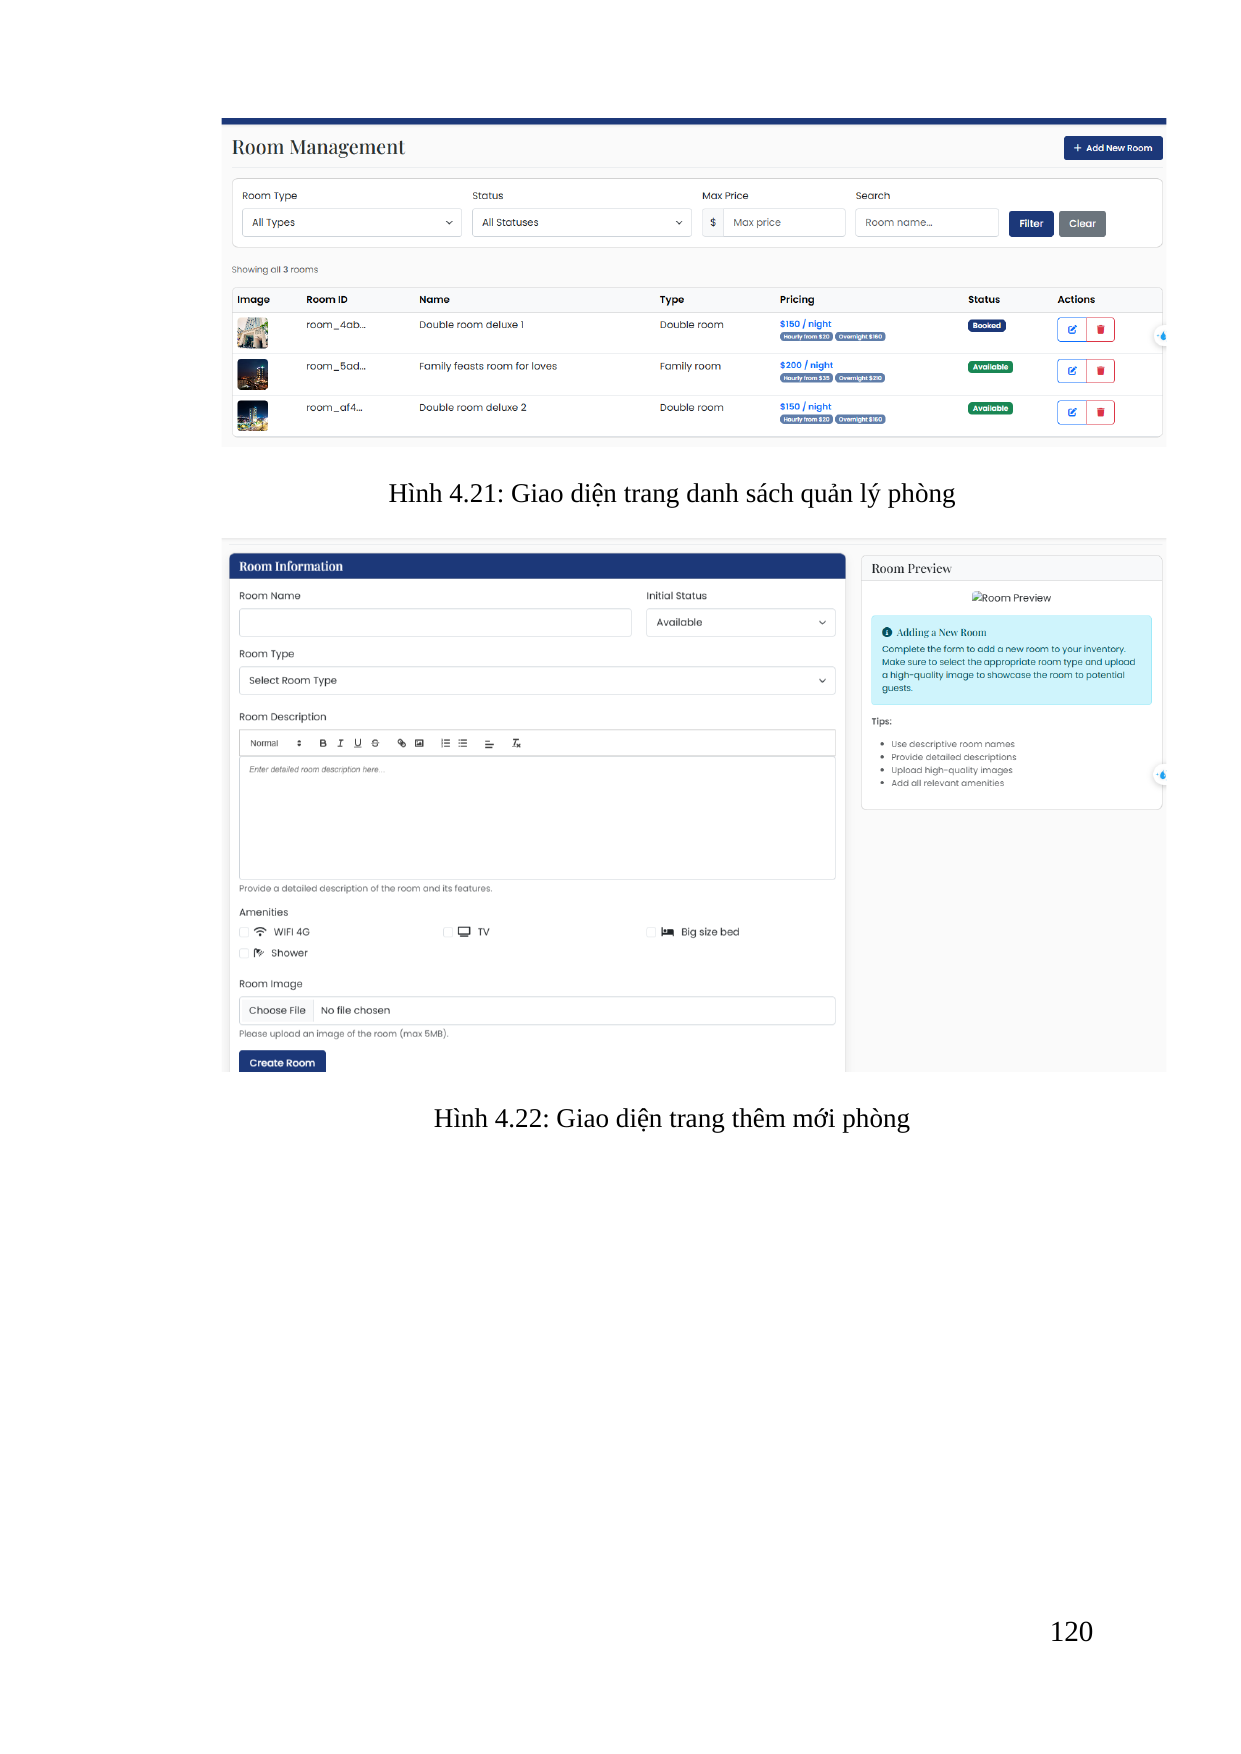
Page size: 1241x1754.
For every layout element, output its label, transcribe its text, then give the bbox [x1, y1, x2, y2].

picture [221, 118, 1167, 447]
picture [221, 538, 1167, 1072]
text Hình 4.22: Giao diện trang thêm mới phòng [177, 1102, 1122, 1133]
text Hình 4.21: Giao diện trang danh sách quản lý phòng [177, 477, 1122, 508]
